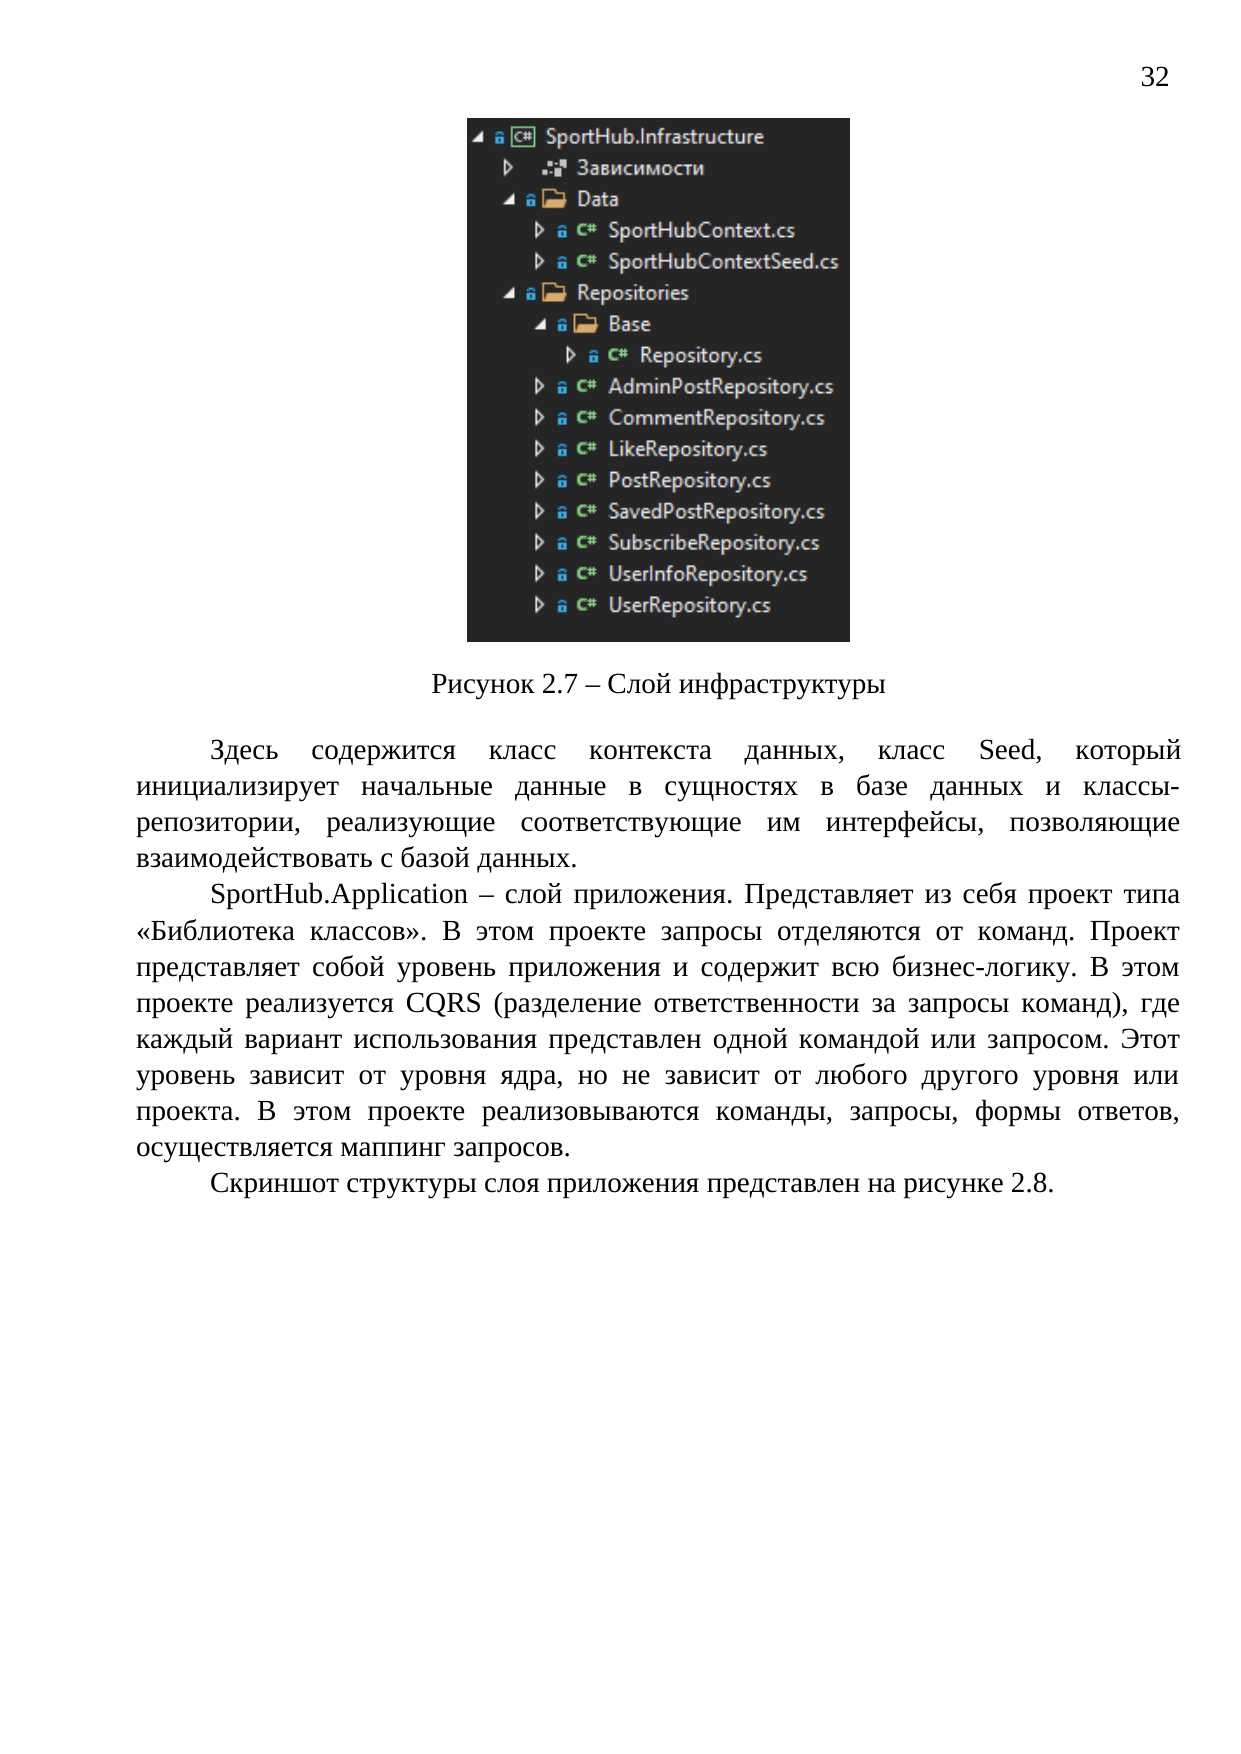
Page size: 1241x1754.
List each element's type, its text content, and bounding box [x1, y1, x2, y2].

text Скриншот структуры слоя приложения представлен на рисунке 2.8. [136, 1166, 1181, 1199]
text SportHub.Application – слой приложения. Представляет из себя проект типа «Библиотека классов». В этом проекте запросы отделяются от команд. Проект представляет собой уровень приложения и содержит всю бизнес-логику. В этом проекте реализуется CQRS (разделение ответственности за запросы команд), где каждый вариант использования представлен одной командой или запросом. Этот уровень зависит от уровня ядра, но не зависит от любого другого уровня или проекта. В этом проекте реализовываются команды, запросы, формы ответов, осуществляется маппинг запросов. [136, 876, 1181, 1163]
picture [467, 118, 850, 642]
text Здесь содержится класс контекста данных, класс Seed, который инициализирует начальные данные в сущностях в базе данных и классы-репозитории, реализующие соответствующие им интерфейсы, позволяющие взаимодействовать с базой данных. [136, 732, 1181, 874]
title Рисунок 2.7 – Слой инфраструктуры [136, 667, 1181, 700]
